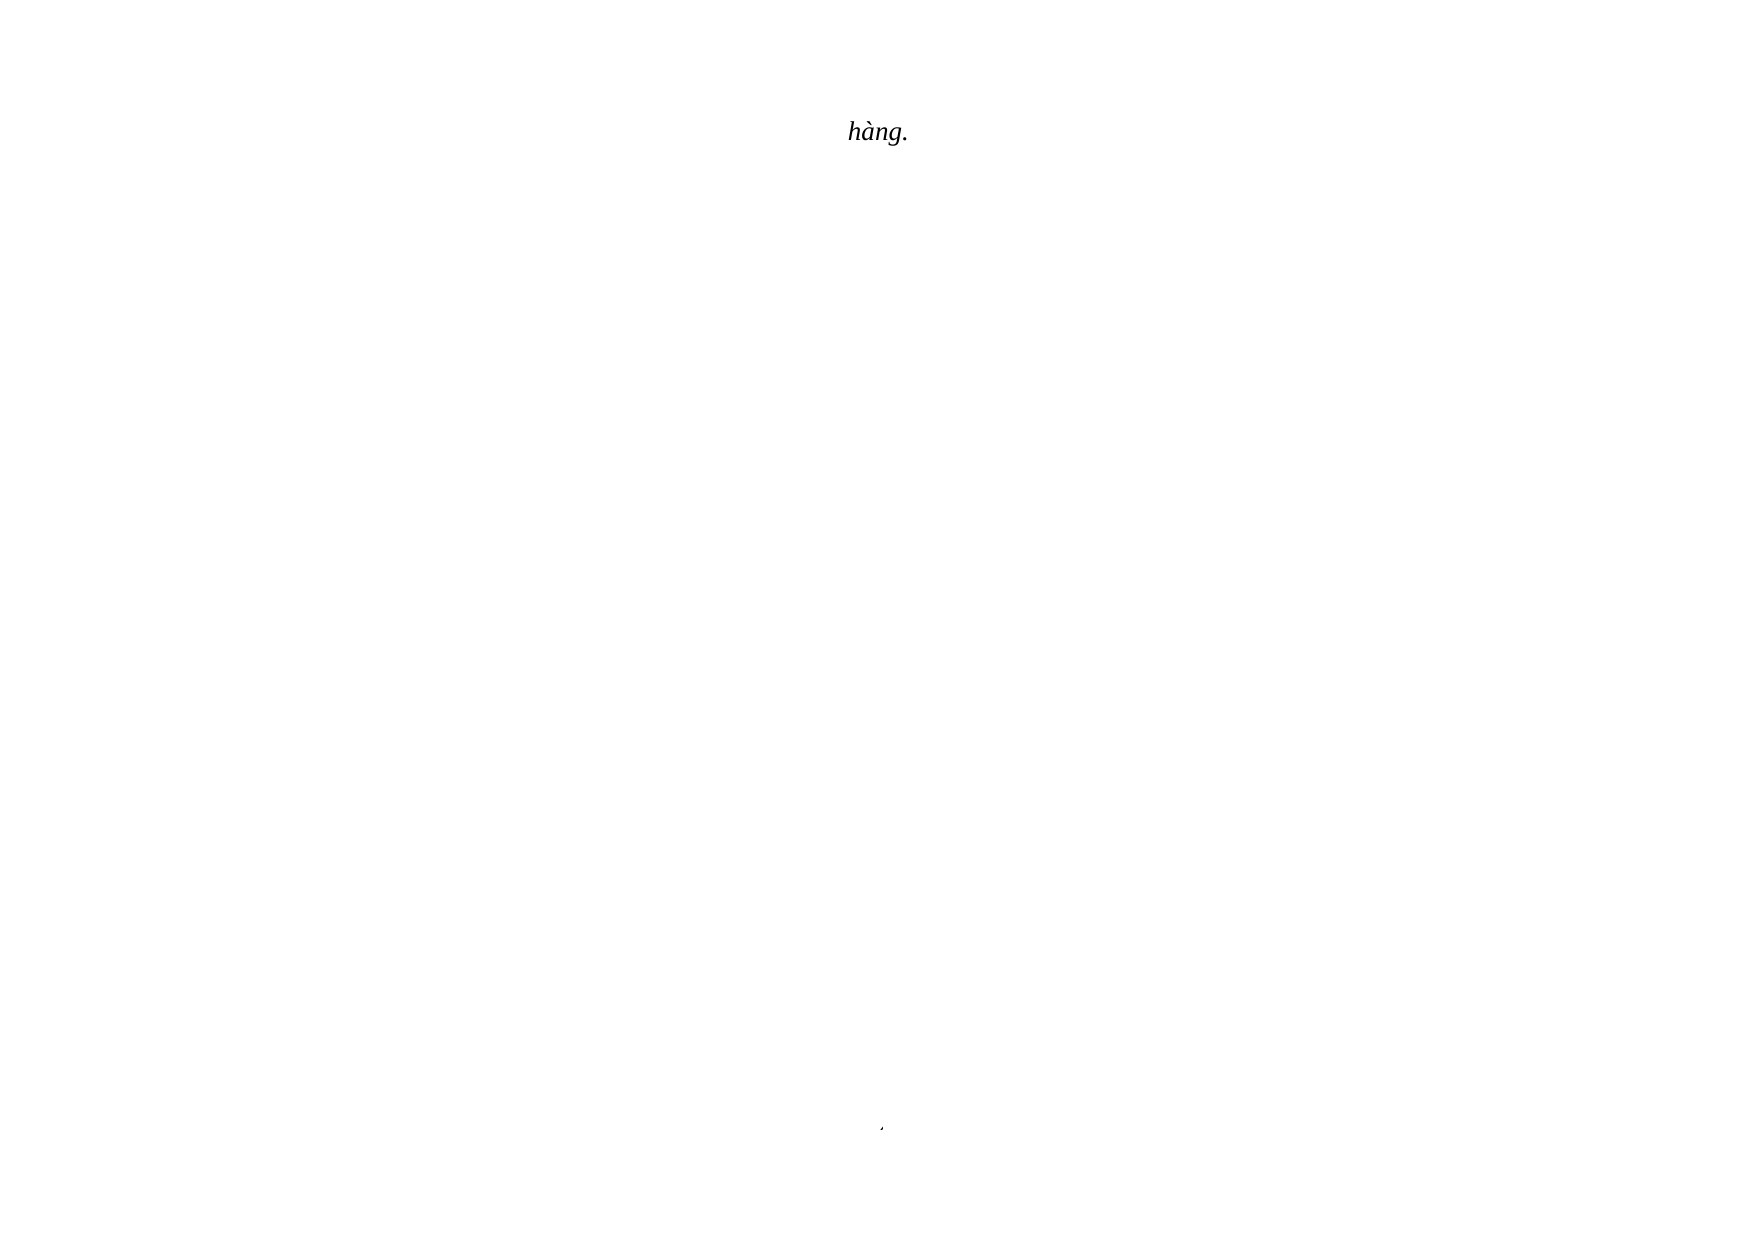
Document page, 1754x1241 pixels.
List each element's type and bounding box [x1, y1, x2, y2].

text [430, 114, 1326, 146]
